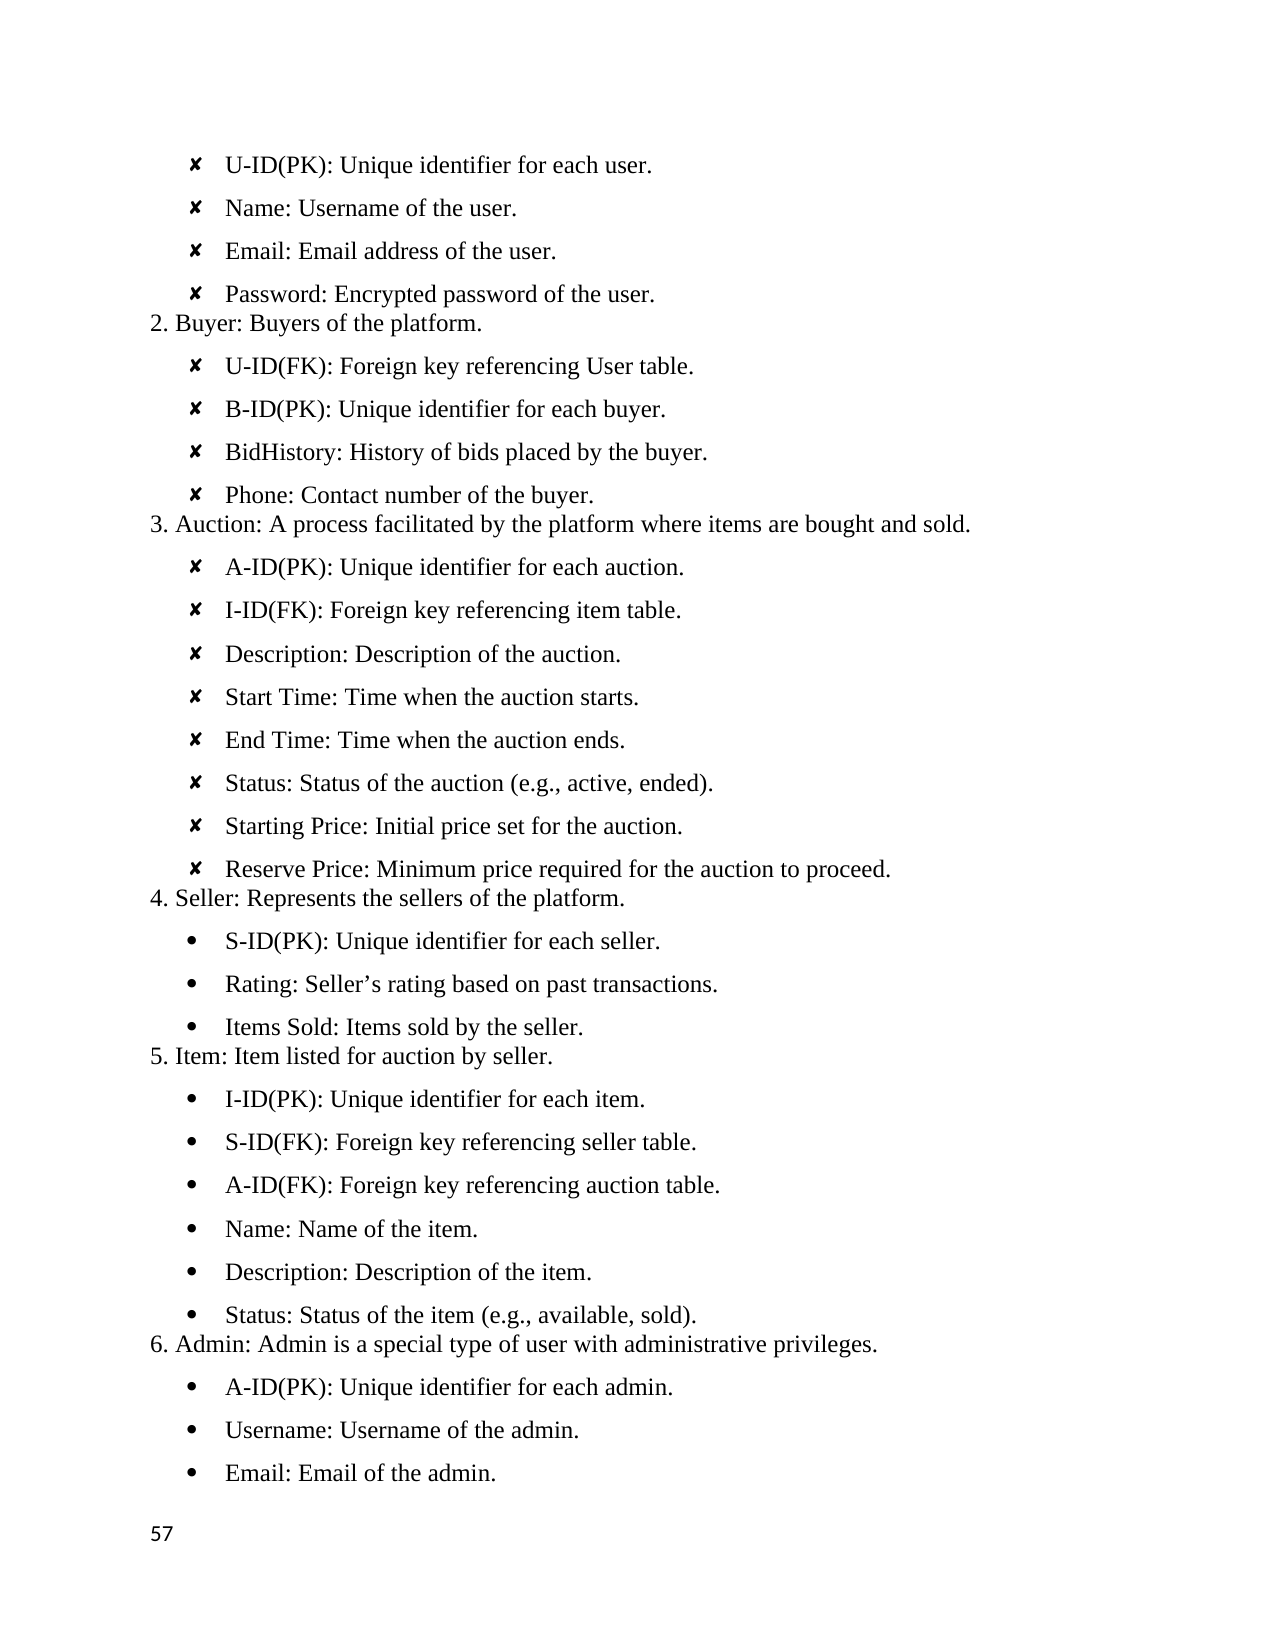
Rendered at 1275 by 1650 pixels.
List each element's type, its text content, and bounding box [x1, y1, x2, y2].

list Password: Encrypted password of the user. [187, 279, 1125, 308]
text 5. Item: Item listed for auction by seller. [150, 1041, 1125, 1070]
list Rating: Seller’s rating based on past transactions. [187, 969, 1125, 998]
list Status: Status of the item (e.g., available, sold). [187, 1300, 1125, 1329]
list Email: Email address of the user. [187, 236, 1125, 265]
list A-ID(PK): Unique identifier for each admin. [187, 1372, 1125, 1401]
list Description: Description of the item. [187, 1257, 1125, 1286]
text 6. Admin: Admin is a special type of user with administrative privileges. [150, 1329, 1125, 1357]
list S-ID(FK): Foreign key referencing seller table. [187, 1127, 1125, 1156]
list A-ID(FK): Foreign key referencing auction table. [187, 1171, 1125, 1199]
list End Time: Time when the auction ends. [187, 725, 1125, 754]
list U-ID(PK): Unique identifier for each user. [187, 150, 1125, 179]
list Description: Description of the auction. [187, 639, 1125, 667]
list Reserve Price: Minimum price required for the auction to proceed. [187, 854, 1125, 883]
list I-ID(PK): Unique identifier for each item. [187, 1084, 1125, 1113]
list Username: Username of the admin. [187, 1415, 1125, 1444]
list Status: Status of the auction (e.g., active, ended). [187, 768, 1125, 797]
text 2. Buyer: Buyers of the platform. [150, 308, 1125, 337]
list Email: Email of the admin. [187, 1458, 1125, 1487]
list Name: Name of the item. [187, 1214, 1125, 1242]
list Start Time: Time when the auction starts. [187, 682, 1125, 711]
list Name: Username of the user. [187, 193, 1125, 222]
list A-ID(PK): Unique identifier for each auction. [187, 552, 1125, 581]
list I-ID(FK): Foreign key referencing item table. [187, 596, 1125, 624]
list BidHistory: History of bids placed by the buyer. [187, 437, 1125, 466]
list S-ID(PK): Unique identifier for each seller. [187, 926, 1125, 955]
list Starting Price: Initial price set for the auction. [187, 811, 1125, 840]
list Items Sold: Items sold by the seller. [187, 1012, 1125, 1041]
list B-ID(PK): Unique identifier for each buyer. [187, 394, 1125, 423]
list U-ID(FK): Foreign key referencing User table. [187, 351, 1125, 380]
list Phone: Contact number of the buyer. [187, 481, 1125, 509]
text 4. Seller: Represents the sellers of the platform. [150, 883, 1125, 912]
text 3. Auction: A process facilitated by the platform where items are bought and sold. [150, 509, 1125, 538]
